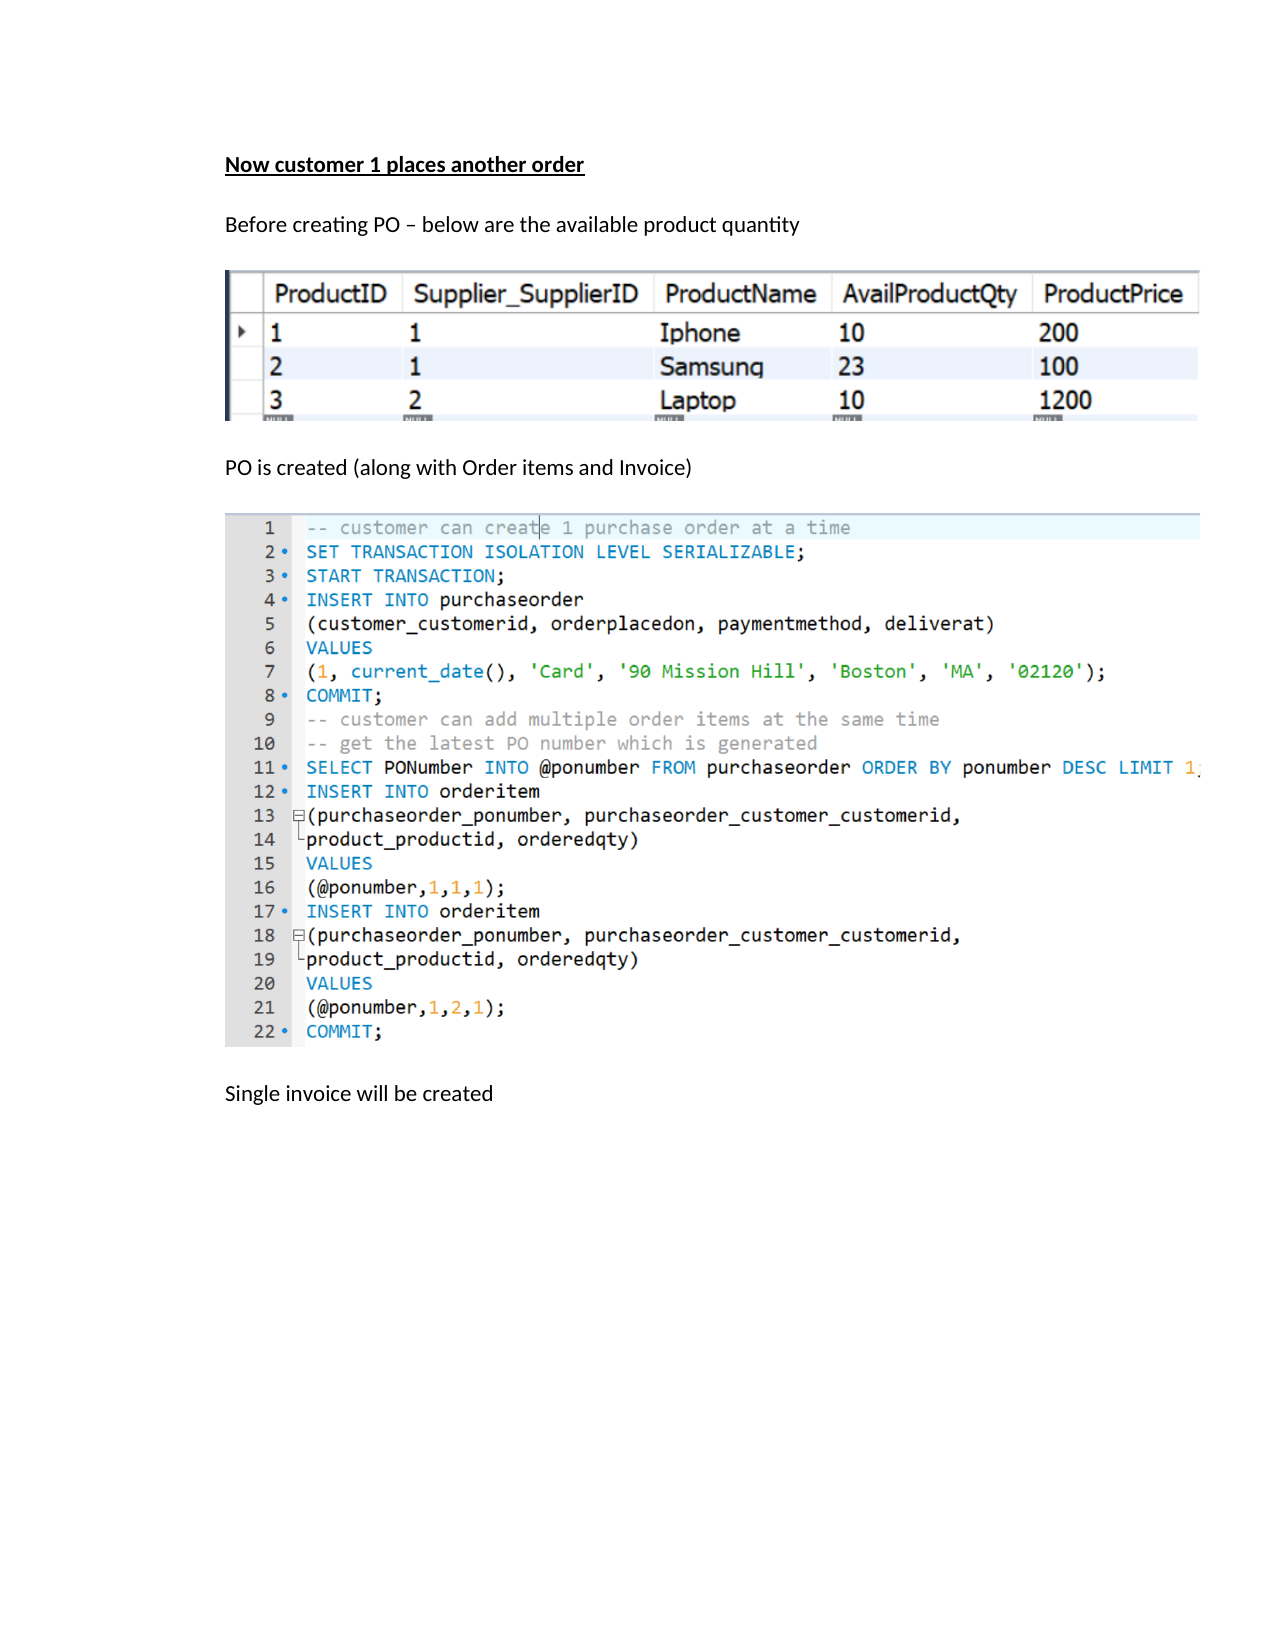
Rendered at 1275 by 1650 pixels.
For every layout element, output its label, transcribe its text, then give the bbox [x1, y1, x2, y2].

list Before creating PO – below are the available product quantity [225, 210, 1125, 238]
list Single invoice will be created [225, 1079, 1125, 1107]
picture [225, 513, 1200, 1047]
list Now customer 1 places another order [225, 150, 1125, 178]
list PO is created (along with Order items and Invoice) [225, 453, 1125, 481]
picture [225, 270, 1200, 421]
